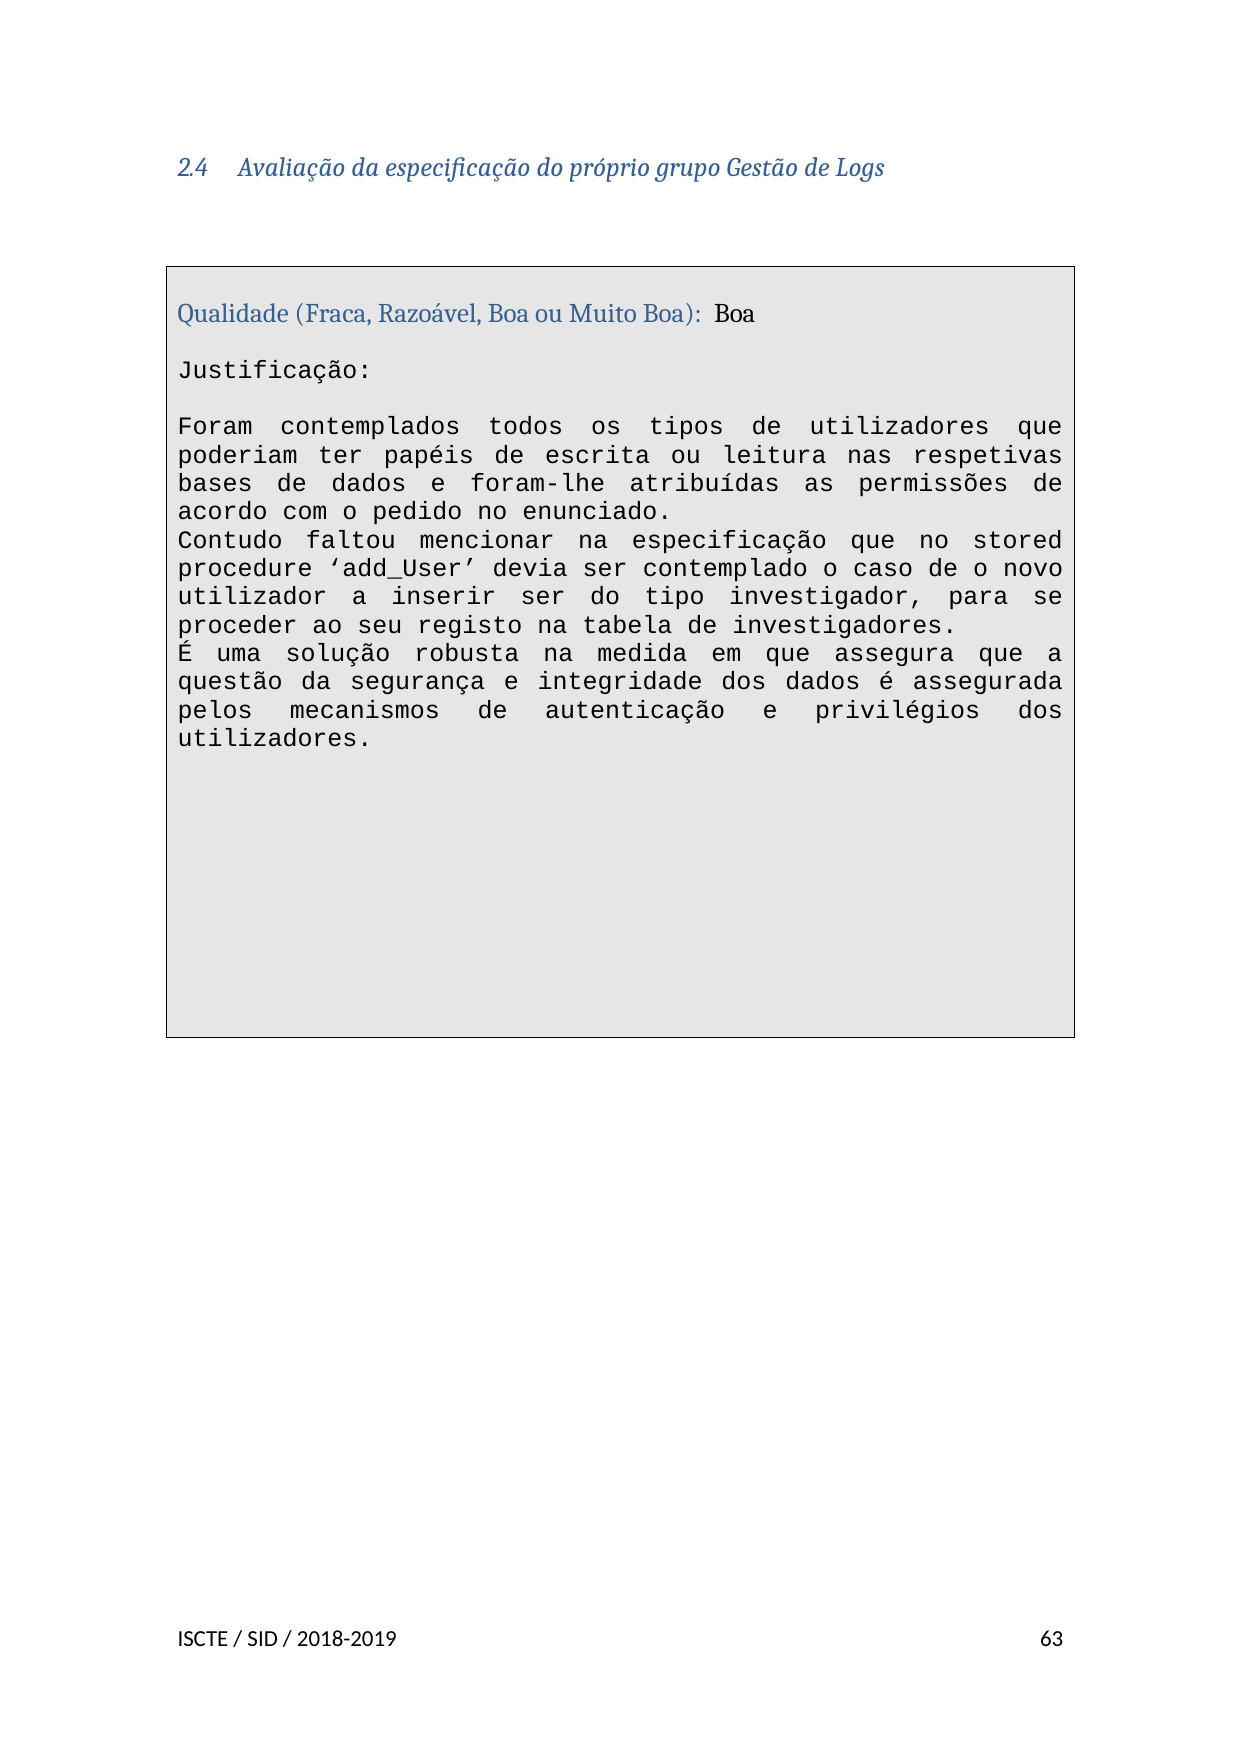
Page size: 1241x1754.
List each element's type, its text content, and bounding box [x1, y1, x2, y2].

subtitle Avaliação da especificação do próprio grupo Gestão de Logs [177, 152, 1063, 183]
table_header Qualidade (Fraca, Razoável, Boa ou Muito Boa): Boa Justificação: Foram contemplados todos os tipos de utilizadores que poderiam ter papéis de escrita ou leitura nas respetivas bases de dados e foram-lhe atribuídas as permissões de acordo com o pedido no enunciado. Contudo faltou mencionar na especificação que no stored procedure ‘add_User’ devia ser contemplado o caso de o novo utilizador a inserir ser do tipo investigador, para se proceder ao seu registo na tabela de investigadores. É uma solução robusta na medida em que assegura que a questão da segurança e integridade dos dados é assegurada pelos mecanismos de autenticação e privilégios dos utilizadores. [167, 267, 1074, 1037]
